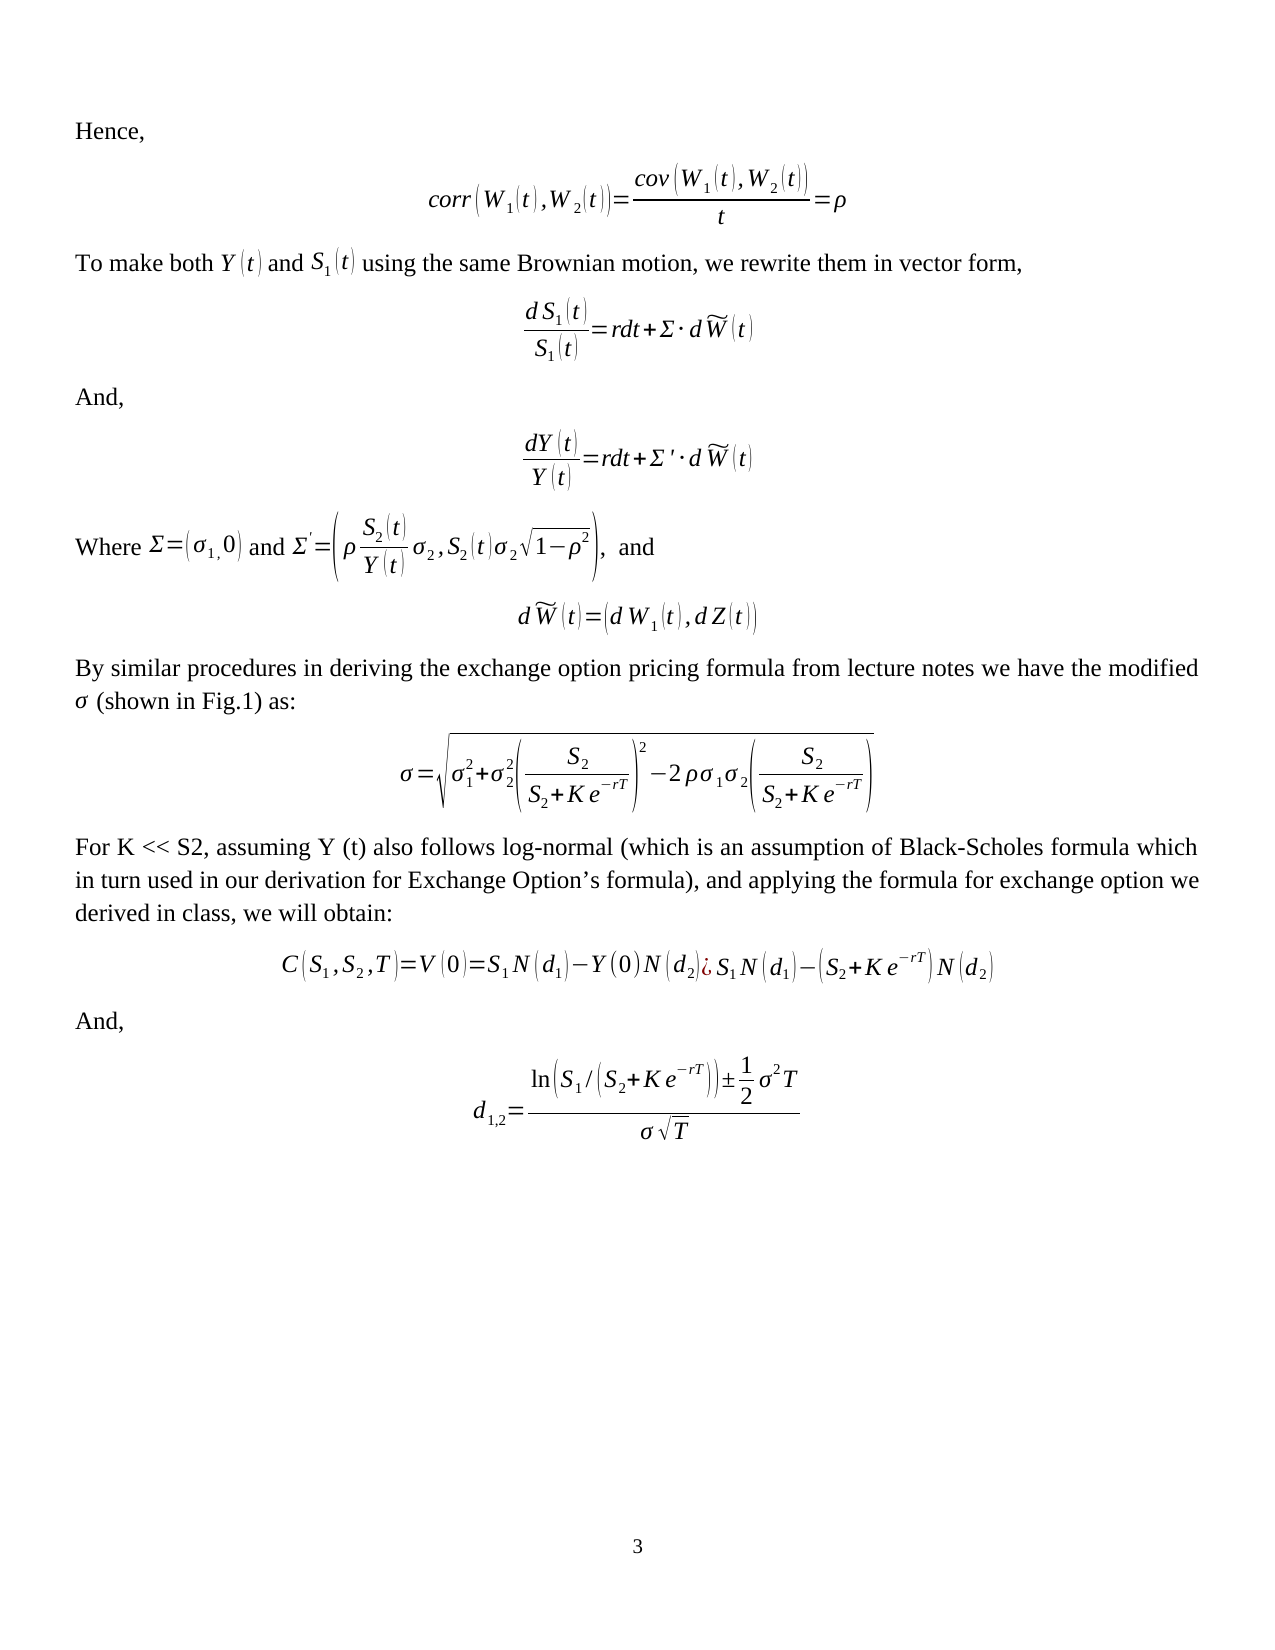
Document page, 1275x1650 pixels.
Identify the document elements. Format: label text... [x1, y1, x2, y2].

text For K << S2, assuming Y (t) also follows log-normal (which is an assumption of Black-Scholes formula which in turn used in our derivation for Exchange Option’s formula), and applying the formula for exchange option we derived in class, we will obtain: [75, 832, 1200, 927]
text To make both and using the same Brownian motion, we rewrite them in vector form, [75, 246, 1200, 279]
text Hence, [75, 116, 1200, 145]
text By similar procedures in deriving the exchange option pricing formula from lecture notes we have the modified (shown in Fig.1) as: [75, 653, 1200, 715]
text And, [75, 1006, 1200, 1035]
text And, [75, 382, 1200, 411]
text Where and , and [75, 509, 1200, 583]
